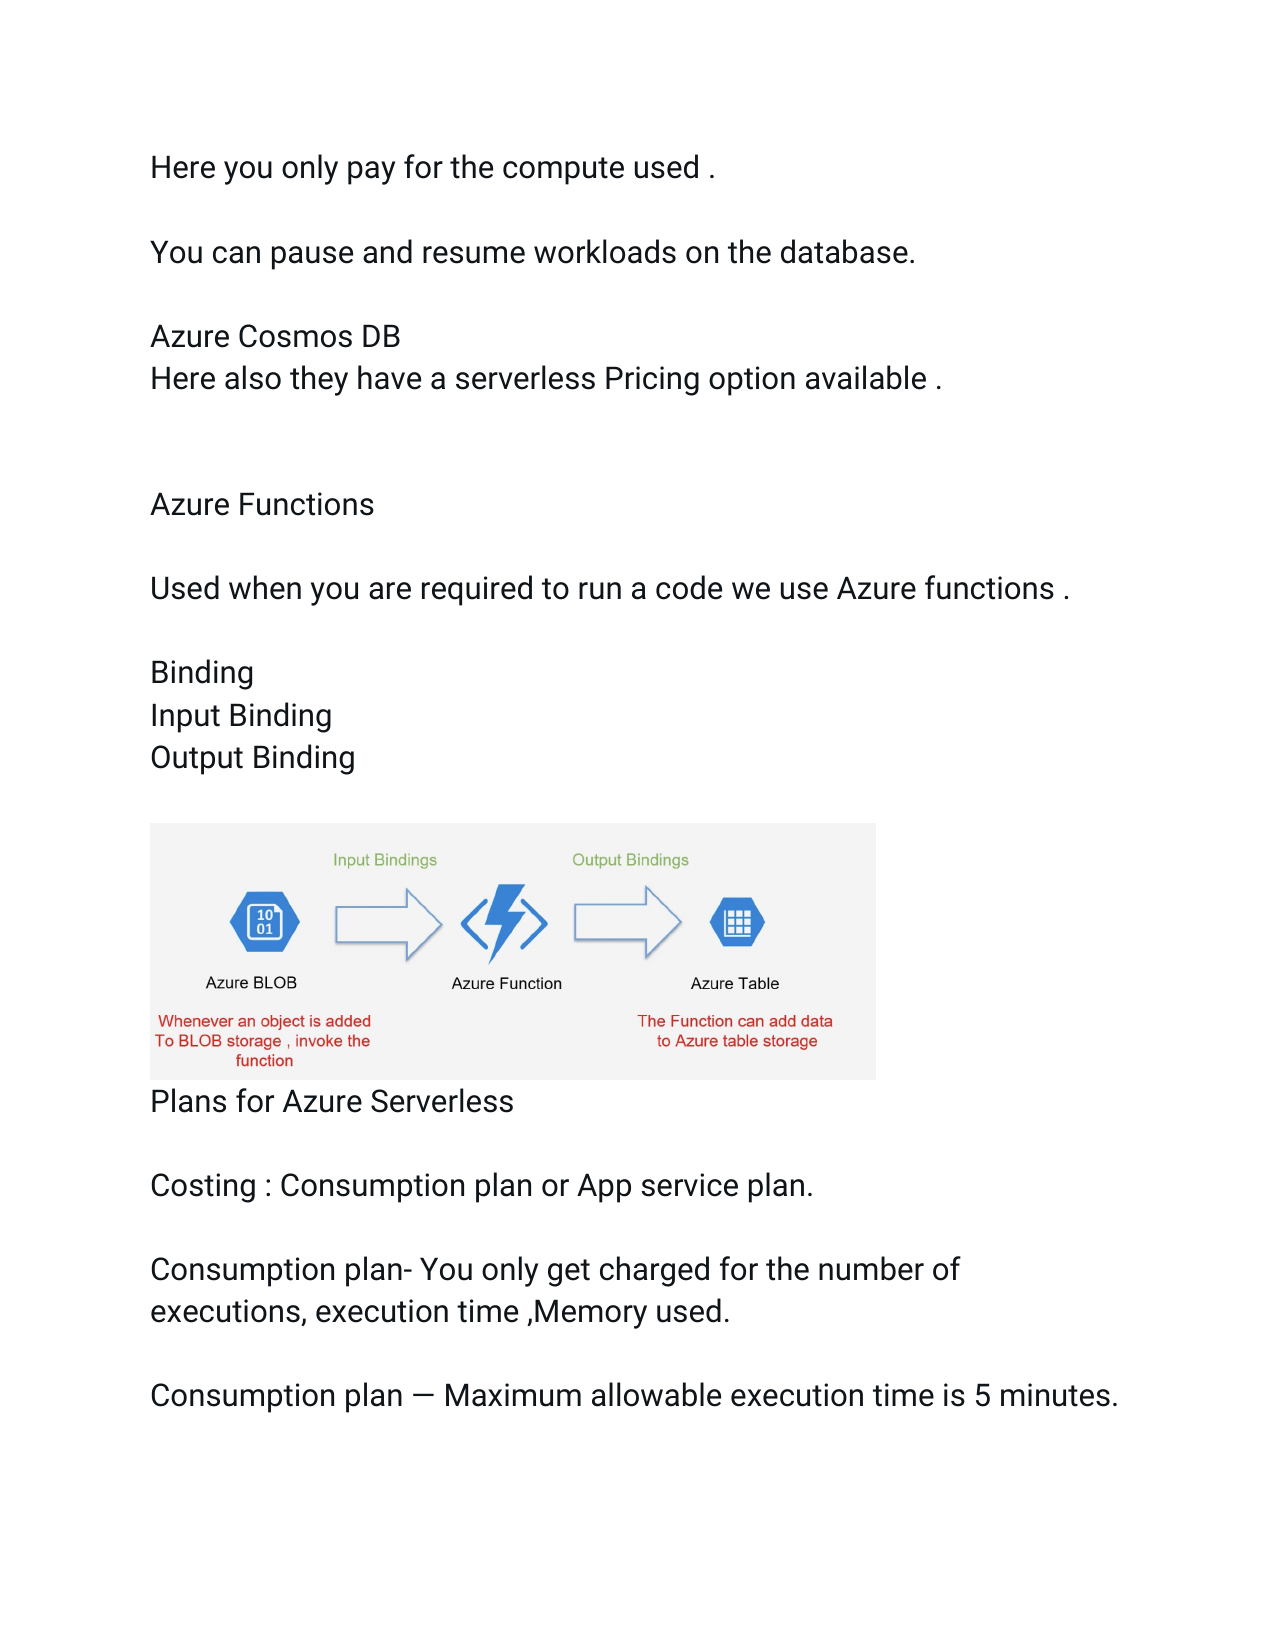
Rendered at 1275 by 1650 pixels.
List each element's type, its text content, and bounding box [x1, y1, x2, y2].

picture [150, 823, 876, 1080]
text Costing : Consumption plan or App service plan. [150, 1167, 1125, 1204]
text Here you only pay for the compute used . [150, 150, 1125, 187]
text You can pause and resume workloads on the database. [150, 234, 1125, 271]
text Consumption plan- You only get charged for the number of executions, execution time ,Memory used. [150, 1251, 1125, 1330]
text Azure Functions [150, 487, 1125, 523]
text Used when you are required to run a code we use Azure functions . [150, 571, 1125, 607]
text Binding [150, 655, 1125, 692]
text Plans for Azure Serverless [150, 1083, 1125, 1120]
text Input Binding [150, 697, 1125, 734]
text Output Binding [150, 739, 1125, 776]
text Azure Cosmos DB [150, 318, 1125, 355]
text Consumption plan — Maximum allowable execution time is 5 minutes. [150, 1378, 1125, 1414]
text Here also they have a serverless Pricing option available . [150, 360, 1125, 397]
